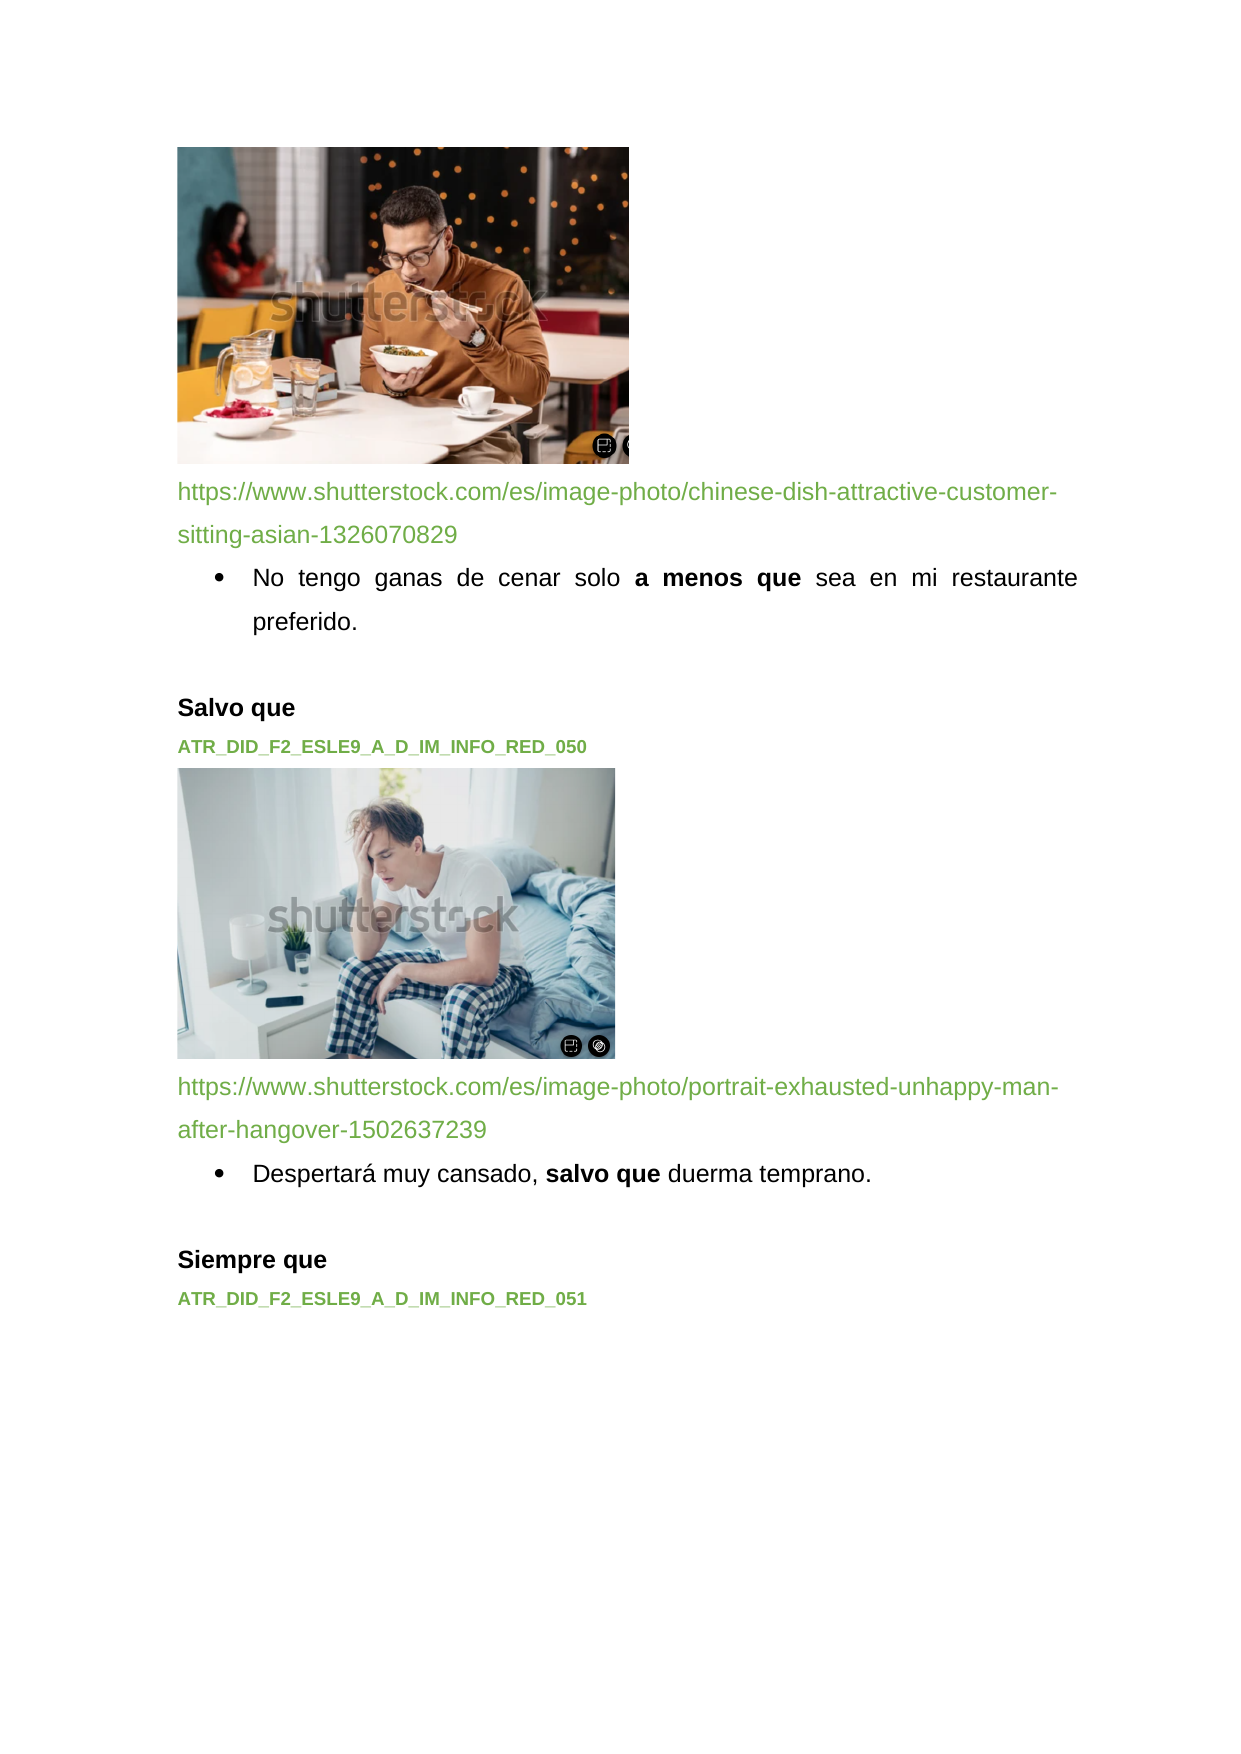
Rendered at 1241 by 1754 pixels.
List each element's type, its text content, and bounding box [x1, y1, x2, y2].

text Salvo que [177, 693, 1078, 722]
text ATR_DID_F2_ESLE9_A_D_IM_INFO_RED_051 [177, 1288, 1078, 1310]
picture [177, 147, 629, 464]
list Despertará muy cansado, salvo que duerma temprano. [215, 1159, 1078, 1187]
text https://www.shutterstock.com/es/image-photo/portrait-exhausted-unhappy-man-after-hangover-1502637239 [177, 1072, 1078, 1144]
text ATR_DID_F2_ESLE9_A_D_IM_INFO_RED_050 [177, 736, 1078, 758]
text https://www.shutterstock.com/es/image-photo/chinese-dish-attractive-customer-sitting-asian-1326070829 [177, 477, 1078, 549]
picture [177, 768, 616, 1059]
text Siempre que [177, 1245, 1078, 1274]
list No tengo ganas de cenar solo a menos que sea en mi restaurante preferido. [215, 563, 1078, 635]
